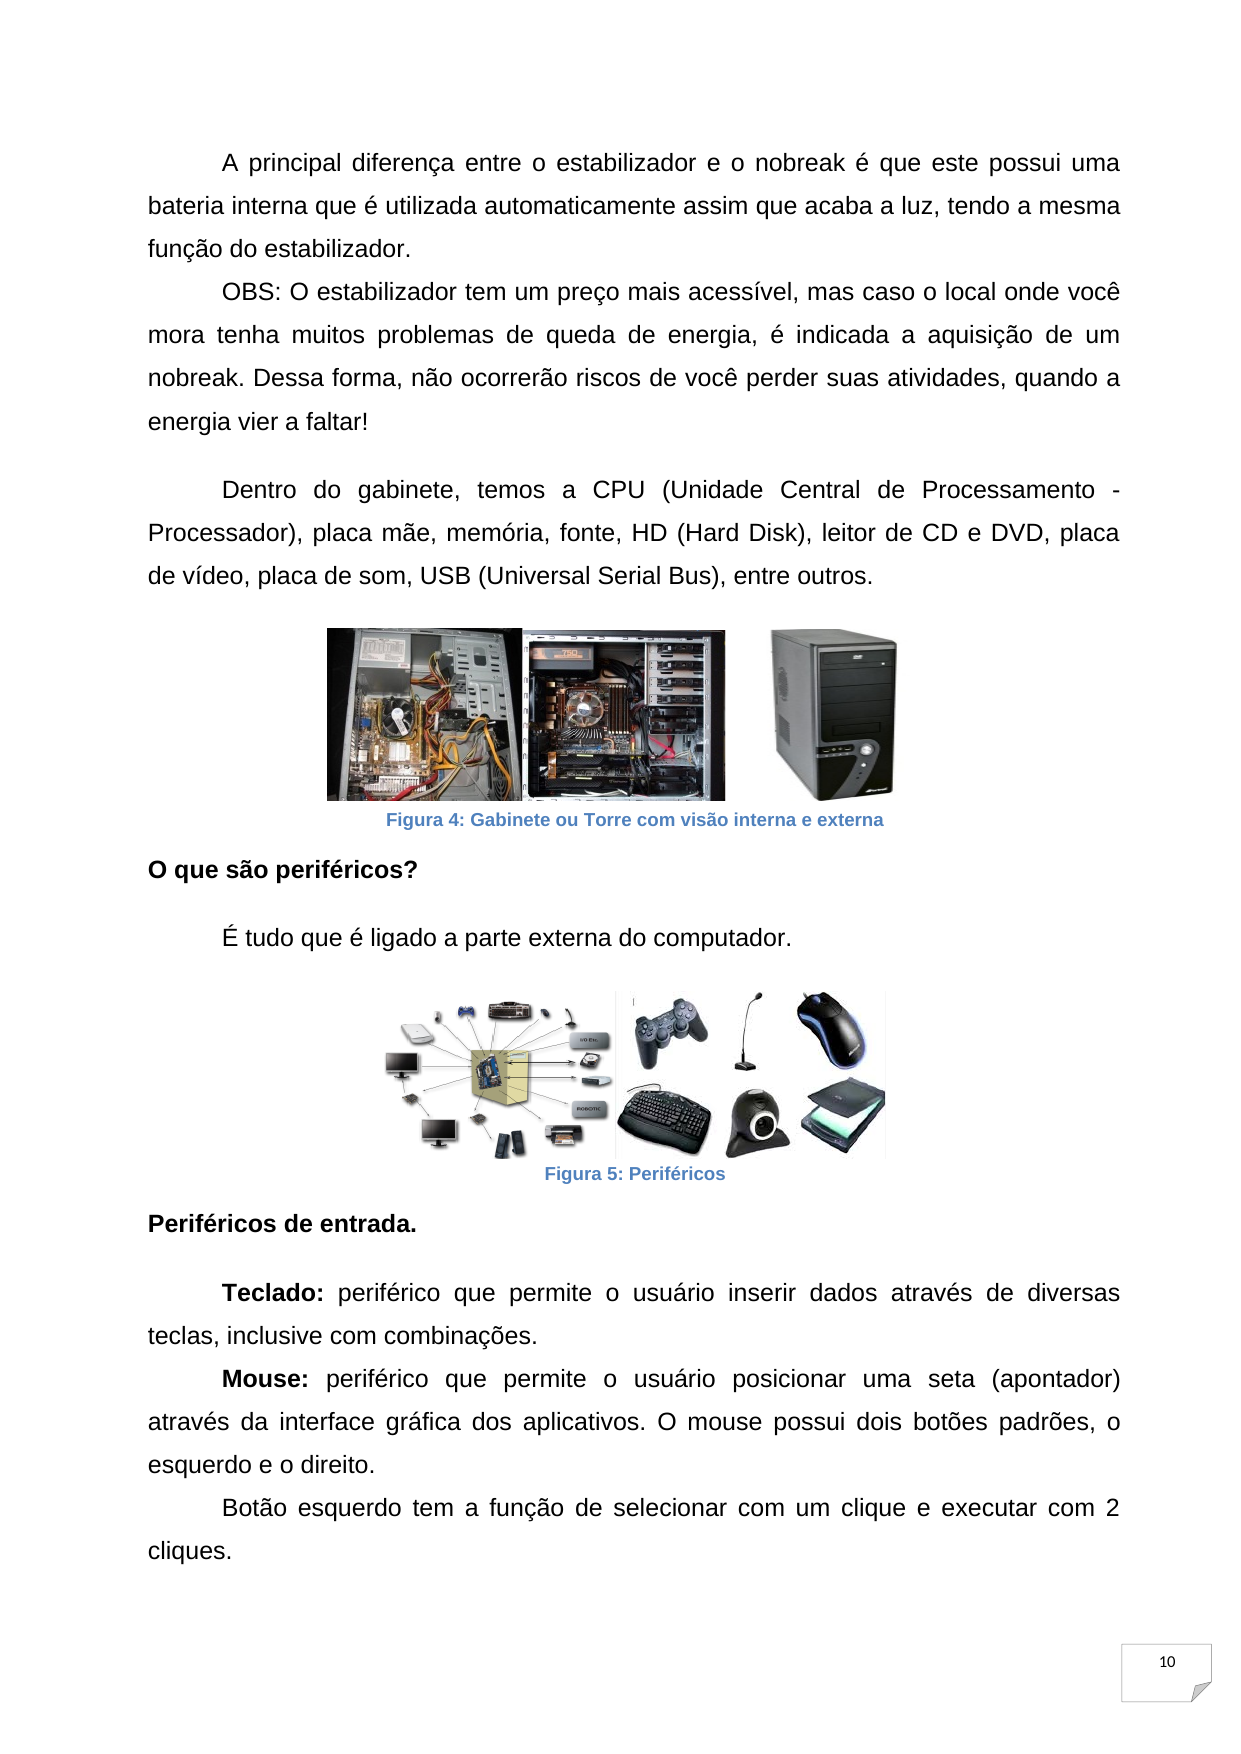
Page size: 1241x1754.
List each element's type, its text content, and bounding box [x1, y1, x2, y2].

subtitle O que são periféricos? [148, 855, 1122, 884]
subtitle Figura 4: Gabinete ou Torre com visão interna e externa [148, 809, 1122, 830]
picture [384, 991, 886, 1159]
text Mouse: periférico que permite o usuário posicionar uma seta (apontador) através da interface gráfica dos aplicativos. O mouse possui dois botões padrões, o esquerdo e o direito. [148, 1364, 1122, 1479]
text É tudo que é ligado a parte externa do computador. [148, 923, 1122, 952]
subtitle Periféricos de entrada. [148, 1209, 1122, 1238]
text A principal diferença entre o estabilizador e o nobreak é que este possui uma bateria interna que é utilizada automaticamente assim que acaba a luz, tendo a mesma função do estabilizador. [148, 148, 1122, 263]
picture [327, 628, 943, 801]
text OBS: O estabilizador tem um preço mais acessível, mas caso o local onde você mora tenha muitos problemas de queda de energia, é indicada a aquisição de um nobreak. Dessa forma, não ocorrerão riscos de você perder suas atividades, quando a energia vier a faltar! [148, 277, 1122, 435]
text Dentro do gabinete, temos a CPU (Unidade Central de Processamento - Processador), placa mãe, memória, fonte, HD (Hard Disk), leitor de CD e DVD, placa de vídeo, placa de som, USB (Universal Serial Bus), entre outros. [148, 474, 1122, 589]
text Botão esquerdo tem a função de selecionar com um clique e executar com 2 cliques. [148, 1493, 1122, 1565]
text Teclado: periférico que permite o usuário inserir dados através de diversas teclas, inclusive com combinações. [148, 1278, 1122, 1349]
subtitle Figura 5: Periféricos [148, 1163, 1122, 1184]
